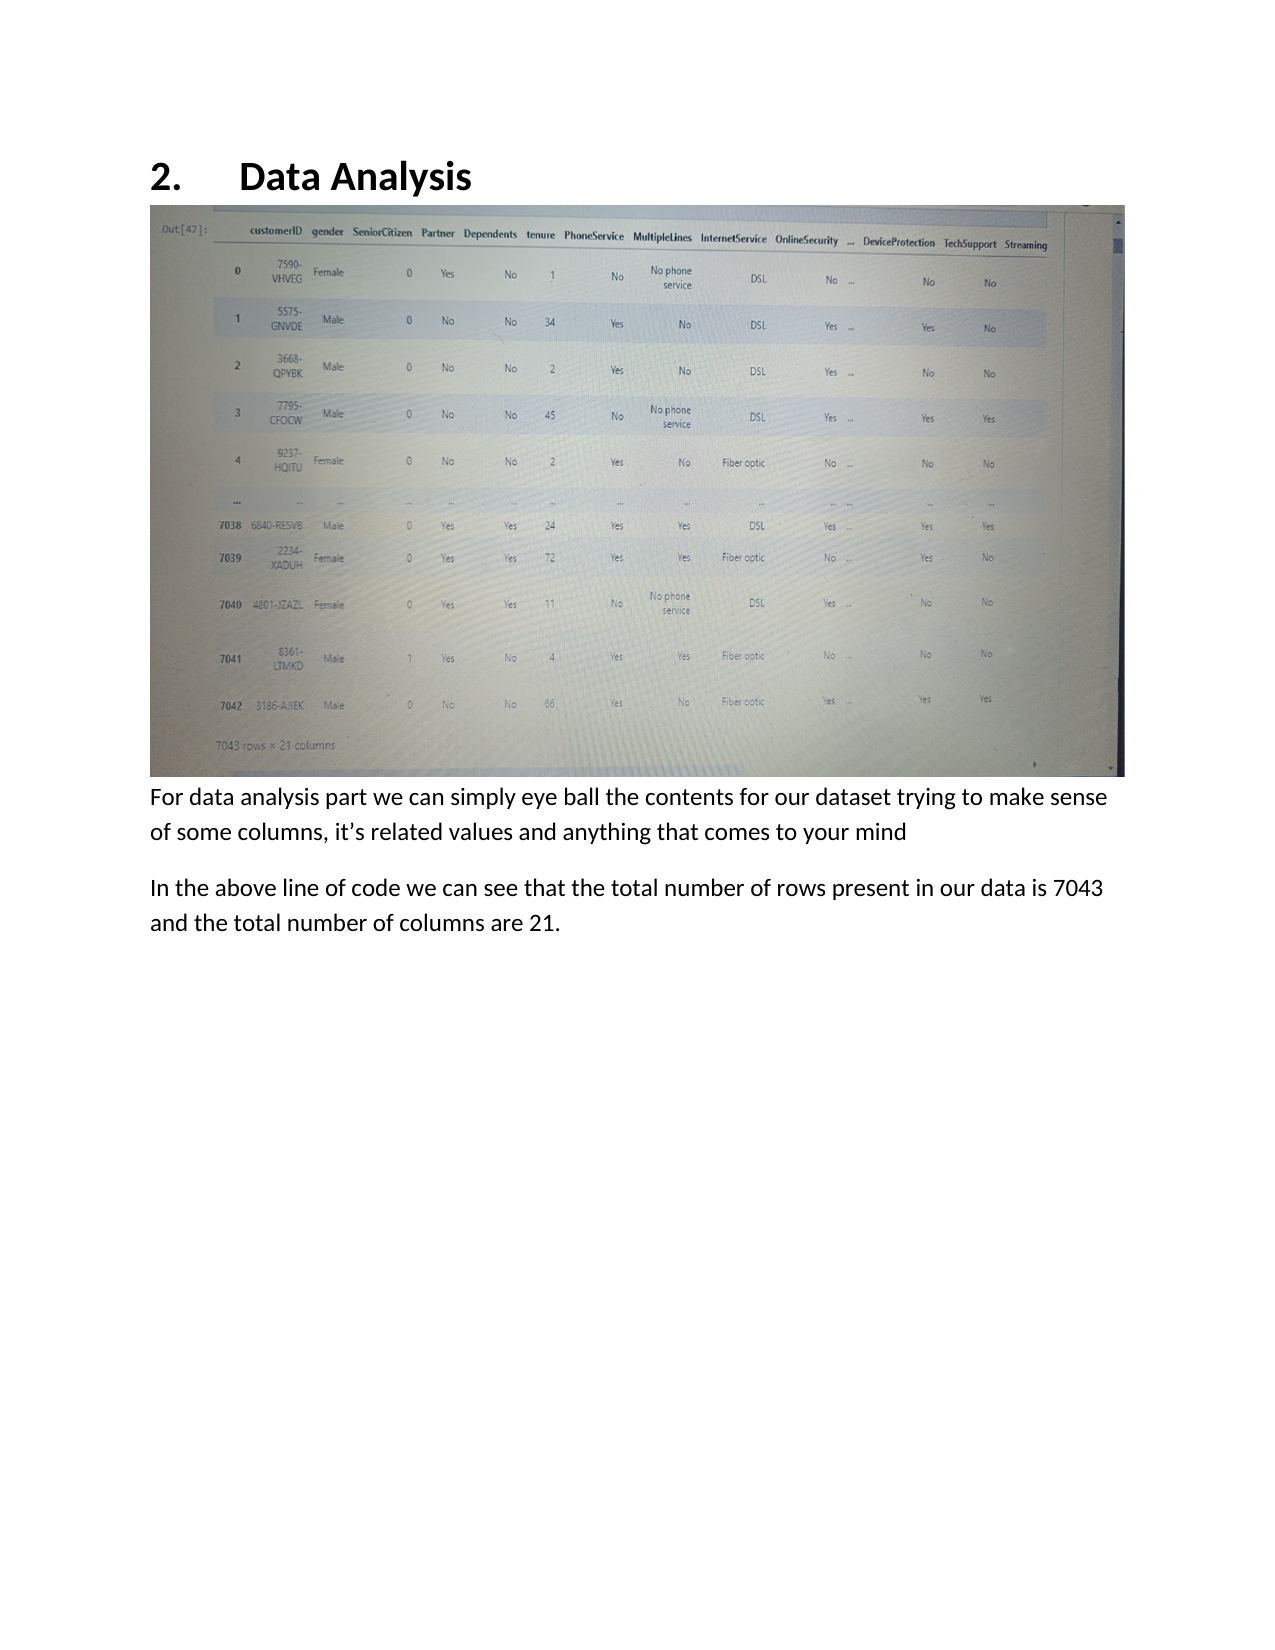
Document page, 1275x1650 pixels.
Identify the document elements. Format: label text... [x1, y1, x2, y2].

picture [150, 205, 1125, 777]
text In the above line of code we can see that the total number of rows present in our data is 7043 and the total number of columns are 21. [150, 872, 1125, 1005]
text 2. Data Analysis For data analysis part we can simply eye ball the contents for our dataset trying to make sense of some columns, it’s related values and anything that comes to your mind [150, 150, 1125, 205]
text 2. Data Analysis For data analysis part we can simply eye ball the contents for our dataset trying to make sense of some columns, it’s related values and anything that comes to your mind [150, 777, 1125, 847]
